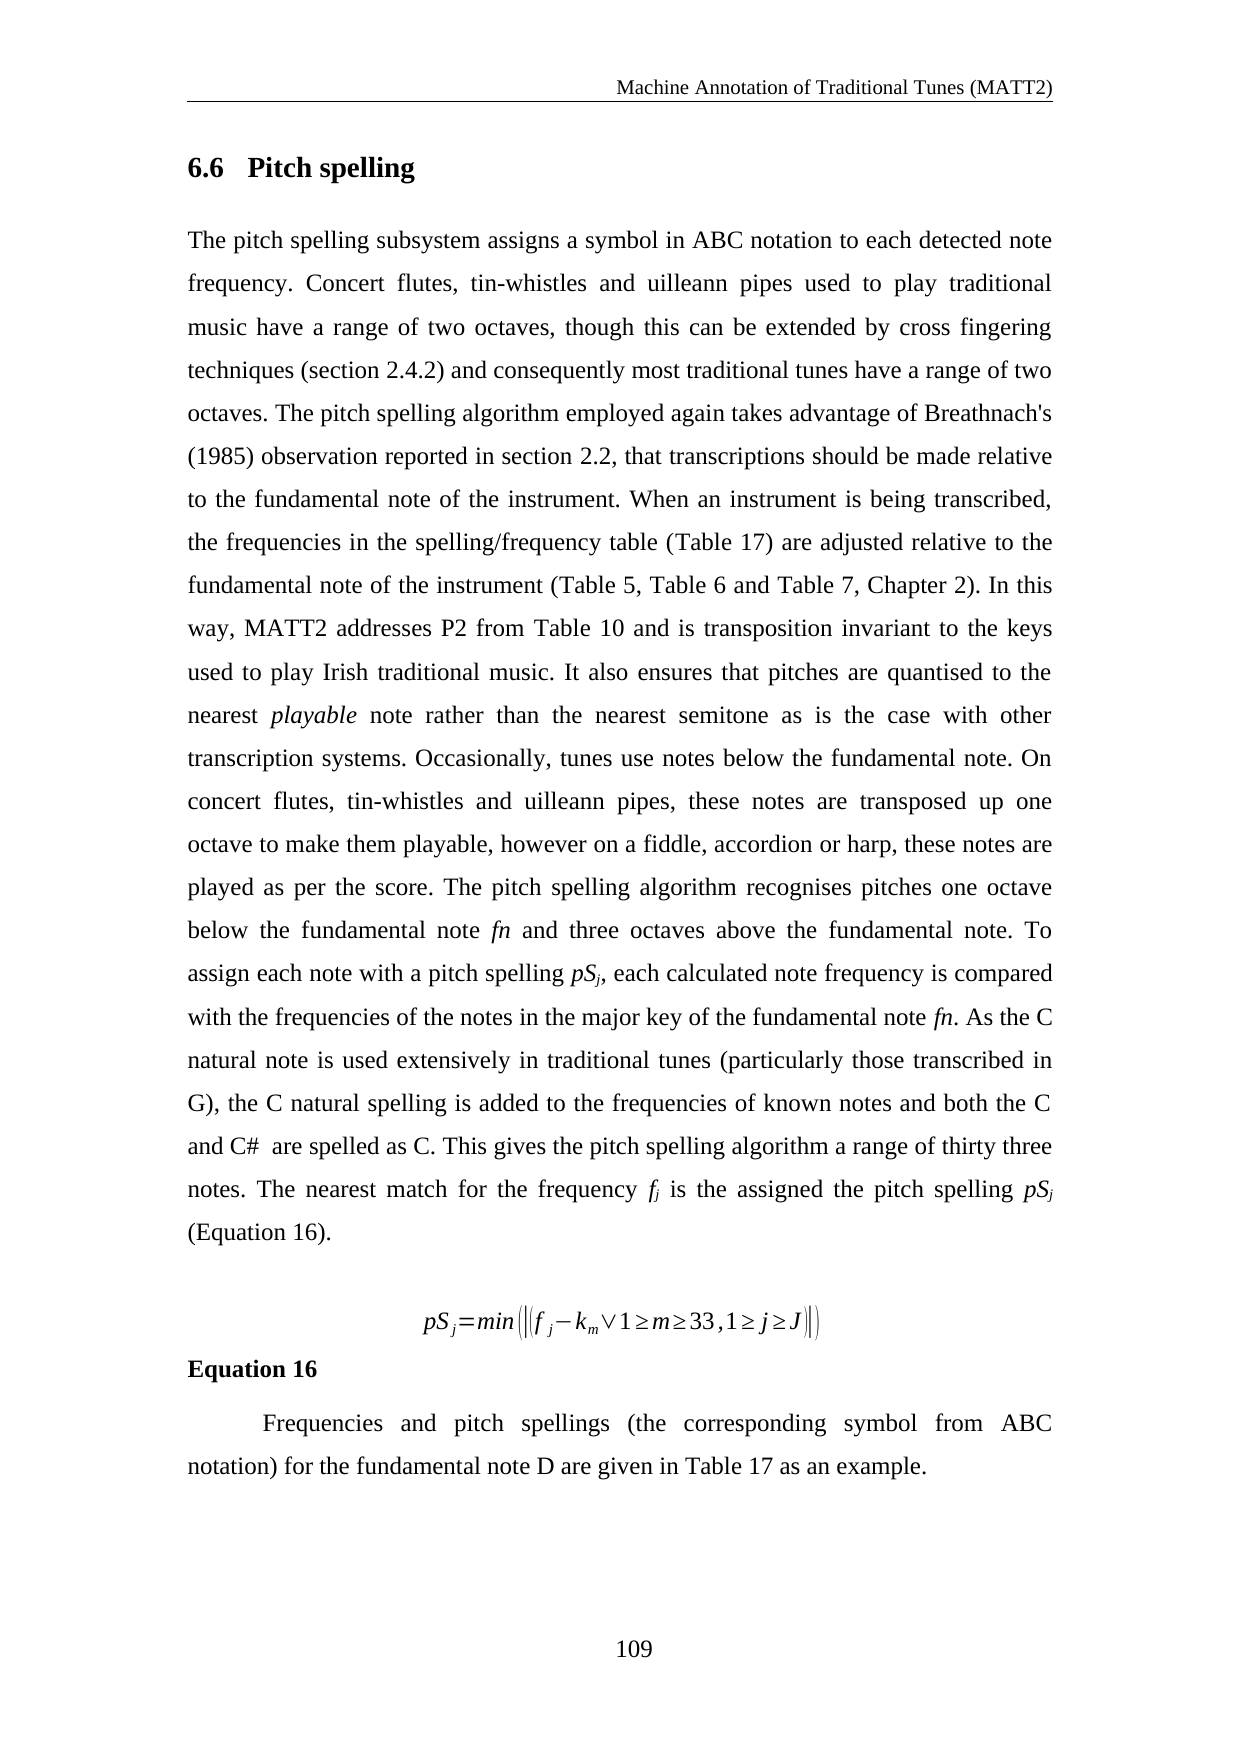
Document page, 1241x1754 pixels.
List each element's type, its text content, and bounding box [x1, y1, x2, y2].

subtitle Pitch spelling [187, 150, 1053, 183]
text The pitch spelling subsystem assigns a symbol in ABC notation to each detected note frequency. Concert flutes, tin-whistles and uilleann pipes used to play traditional music have a range of two octaves, though this can be extended by cross fingering techniques (section 2.4.2) and consequently most traditional tunes have a range of two octaves. The pitch spelling algorithm employed again takes advantage of Breathnach's (1985) observation reported in section 2.2, that transcriptions should be made relative to the fundamental note of the instrument. When an instrument is being transcribed, the frequencies in the spelling/frequency table (Table 17) are adjusted relative to the fundamental note of the instrument (Table 5, Table 6 and Table 7, Chapter 2). In this way, MATT2 addresses P2 from Table 10 and is transposition invariant to the keys used to play Irish traditional music. It also ensures that pitches are quantised to the nearest playable note rather than the nearest semitone as is the case with other transcription systems. Occasionally, tunes use notes below the fundamental note. On concert flutes, tin-whistles and uilleann pipes, these notes are transposed up one octave to make them playable, however on a fiddle, accordion or harp, these notes are played as per the score. The pitch spelling algorithm recognises pitches one octave below the fundamental note fn and three octaves above the fundamental note. To assign each note with a pitch spelling pSj, each calculated note frequency is compared with the frequencies of the notes in the major key of the fundamental note fn. As the C natural note is used extensively in traditional tunes (particularly those transcribed in G), the C natural spelling is added to the frequencies of known notes and both the C and C# are spelled as C. This gives the pitch spelling algorithm a range of thirty three notes. The nearest match for the frequency fj is the assigned the pitch spelling pSj (Equation 16). [187, 225, 1053, 1246]
text Frequencies and pitch spellings (the corresponding symbol from ABC notation) for the fundamental note D are given in Table 17 as an example. [187, 1408, 1053, 1480]
